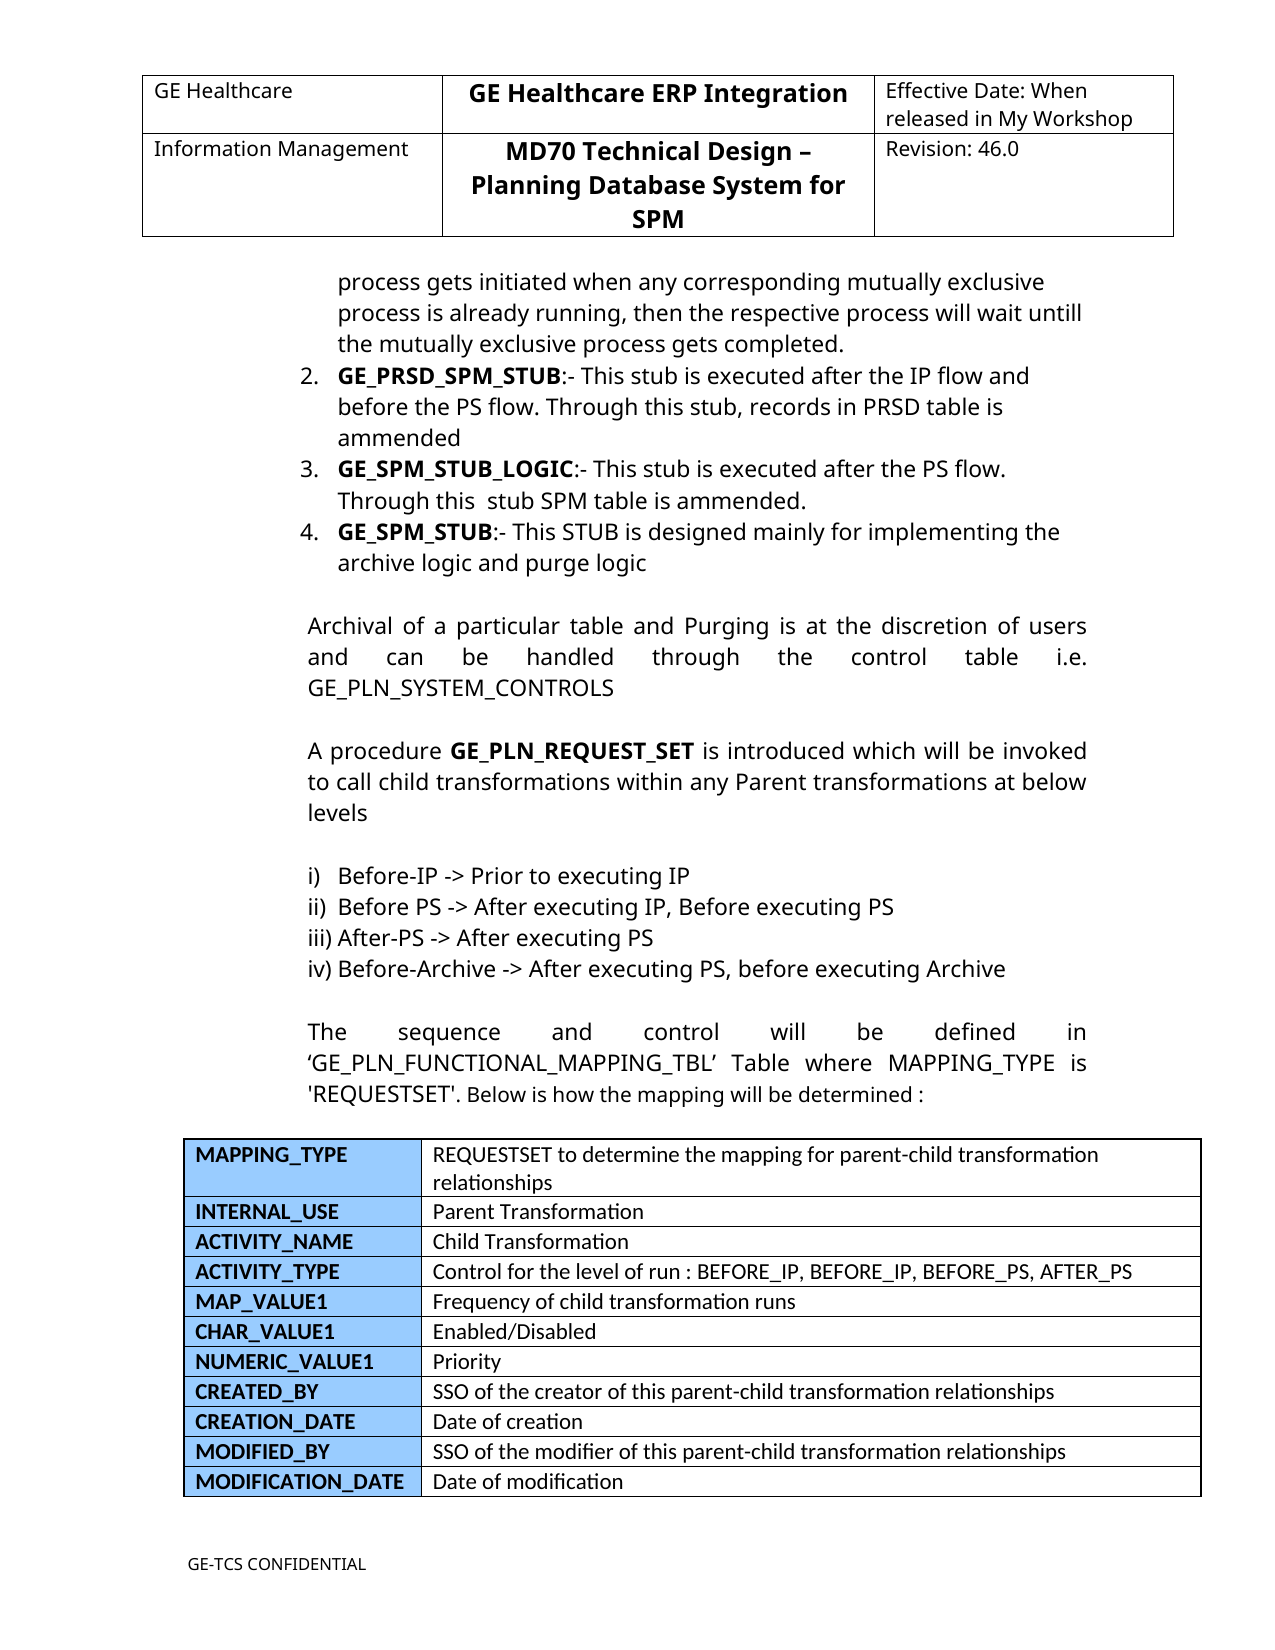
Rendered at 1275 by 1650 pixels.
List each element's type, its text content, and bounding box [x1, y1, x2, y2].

table_cell MAP_VALUE1 [185, 1287, 421, 1316]
table_cell MODIFIED_BY [185, 1437, 421, 1466]
table_cell NUMERIC_VALUE1 [185, 1347, 421, 1376]
table_cell INTERNAL_USE [185, 1197, 421, 1226]
table_cell CHAR_VALUE1 [185, 1317, 421, 1346]
text iii) After-PS -> After executing PS [307, 922, 1088, 953]
table_cell Date of creation [422, 1407, 1200, 1436]
text iv) Before-Archive -> After executing PS, before executing Archive [307, 953, 1088, 985]
text A procedure GE_PLN_REQUEST_SET is introduced which will be invoked to call child transformations within any Parent transformations at below levels [307, 735, 1088, 828]
table_cell SSO of the creator of this parent-child transformation relationships [422, 1377, 1200, 1406]
table_cell MODIFICATION_DATE [185, 1467, 421, 1496]
table_cell Date of modification [422, 1467, 1200, 1496]
table_cell Frequency of child transformation runs [422, 1287, 1200, 1316]
table_cell Enabled/Disabled [422, 1317, 1200, 1346]
text i) Before-IP -> Prior to executing IP [307, 860, 1088, 891]
table_cell CREATION_DATE [185, 1407, 421, 1436]
table_cell Control for the level of run : BEFORE_IP, BEFORE_IP, BEFORE_PS, AFTER_PS [422, 1257, 1200, 1286]
list GE_SPM_STUB_LOGIC:- This stub is executed after the PS flow. Through this stub SPM table is ammended. [300, 453, 1088, 516]
table_cell Priority [422, 1347, 1200, 1376]
table_header REQUESTSET to determine the mapping for parent-child transformation relationships [422, 1140, 1200, 1196]
table_cell Child Transformation [422, 1227, 1200, 1256]
table_cell CREATED_BY [185, 1377, 421, 1406]
text ii) Before PS -> After executing IP, Before executing PS [307, 891, 1088, 922]
text Archival of a particular table and Purging is at the discretion of users and can be handled through the control table i.e. GE_PLN_SYSTEM_CONTROLS [307, 610, 1088, 703]
table_cell Parent Transformation [422, 1197, 1200, 1226]
table_cell ACTIVITY_NAME [185, 1227, 421, 1256]
text The sequence and control will be defined in ‘GE_PLN_FUNCTIONAL_MAPPING_TBL’ Table where MAPPING_TYPE is 'REQUESTSET'. Below is how the mapping will be determined : [307, 1016, 1088, 1110]
table_cell SSO of the modifier of this parent-child transformation relationships [422, 1437, 1200, 1466]
table_header MAPPING_TYPE [185, 1140, 421, 1196]
table_cell ACTIVITY_TYPE [185, 1257, 421, 1286]
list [300, 266, 1088, 360]
list GE_SPM_STUB:- This STUB is designed mainly for implementing the archive logic and purge logic [300, 516, 1088, 578]
list GE_PRSD_SPM_STUB:- This stub is executed after the IP flow and before the PS flow. Through this stub, records in PRSD table is ammended [300, 360, 1088, 453]
